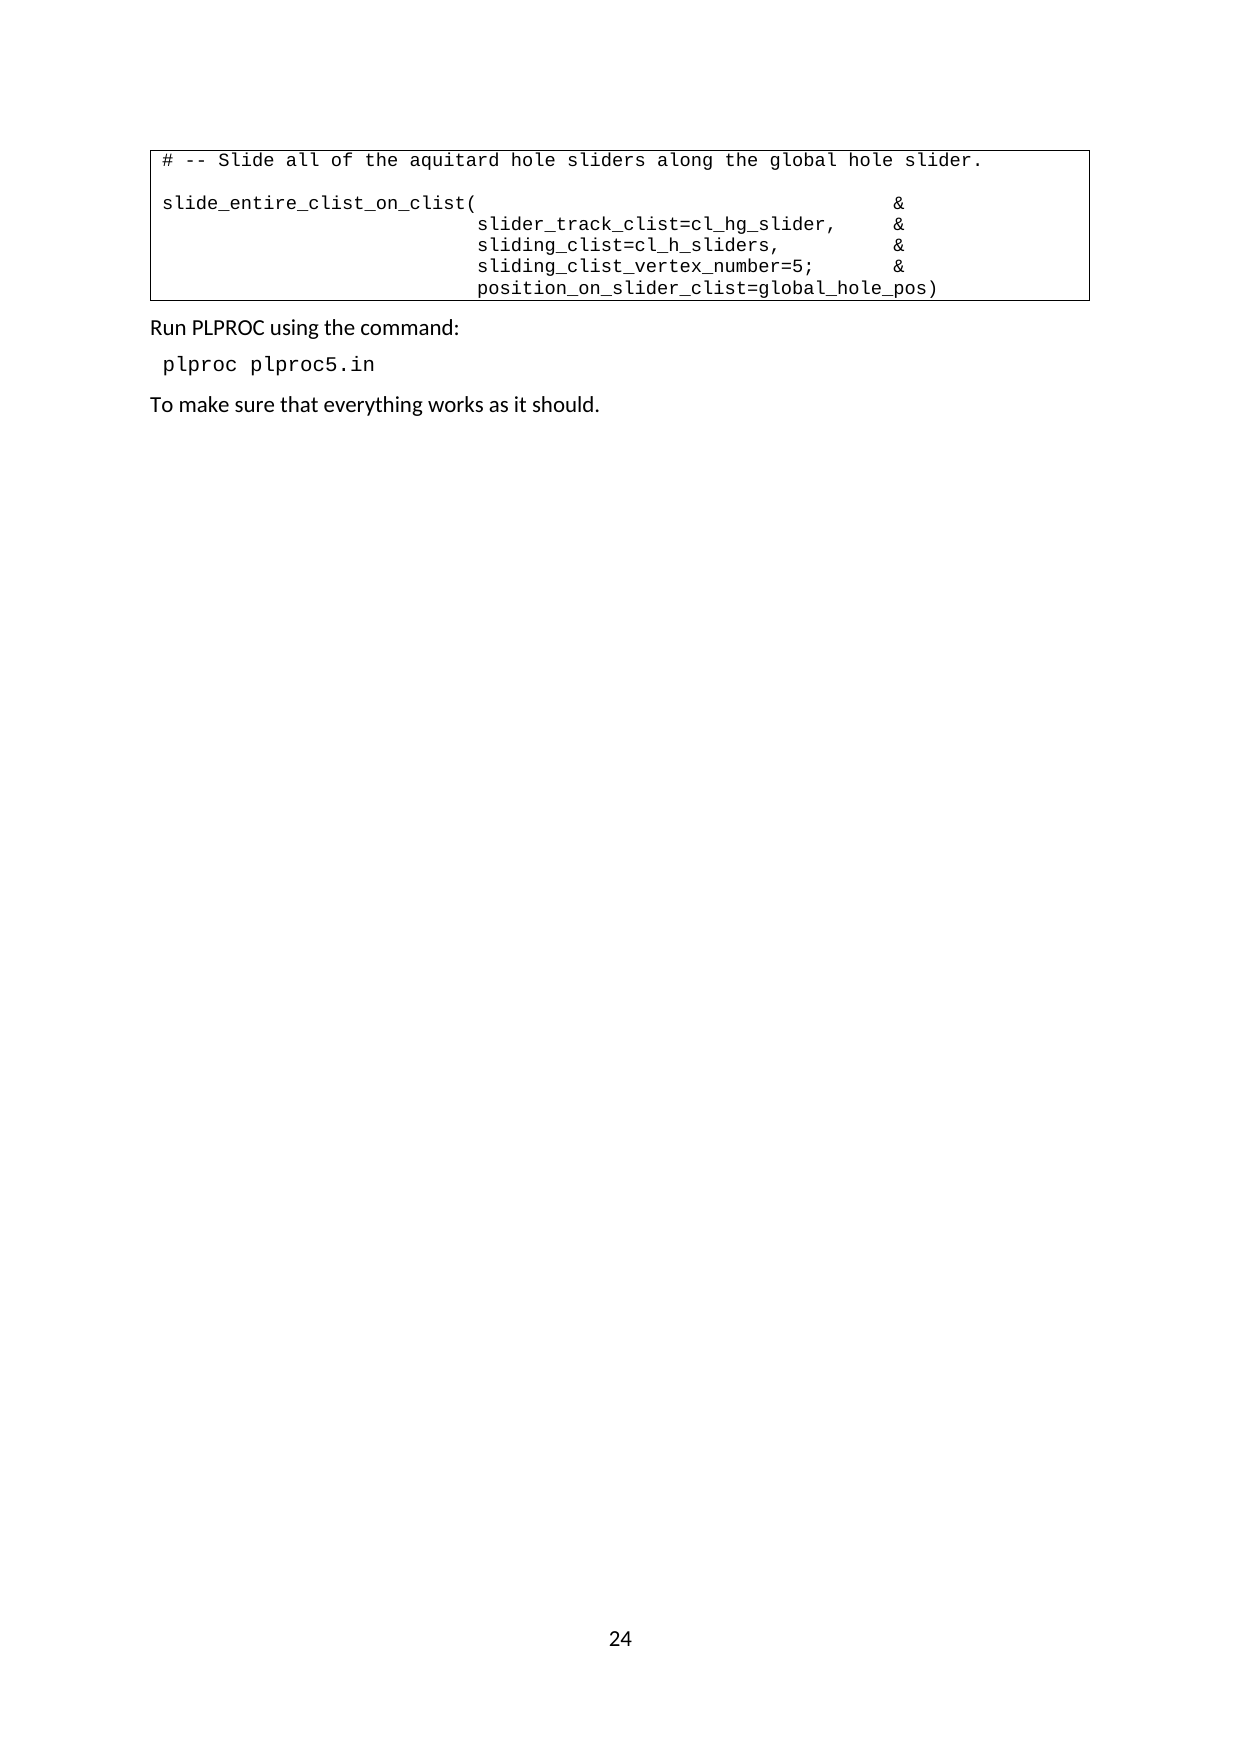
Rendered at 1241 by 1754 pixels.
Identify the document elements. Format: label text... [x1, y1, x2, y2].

text Run PLPROC using the command: [150, 313, 1090, 341]
text To make sure that everything works as it should. [150, 390, 1090, 418]
text plproc plproc5.in [150, 354, 1090, 377]
table_header # -- Slide all of the aquitard hole sliders along the global hole slider. slide_entire_clist_on_clist( & slider_track_clist=cl_hg_slider, & sliding_clist=cl_h_sliders, & sliding_clist_vertex_number=5; & position_on_slider_clist=global_hole_pos) [151, 151, 1089, 300]
